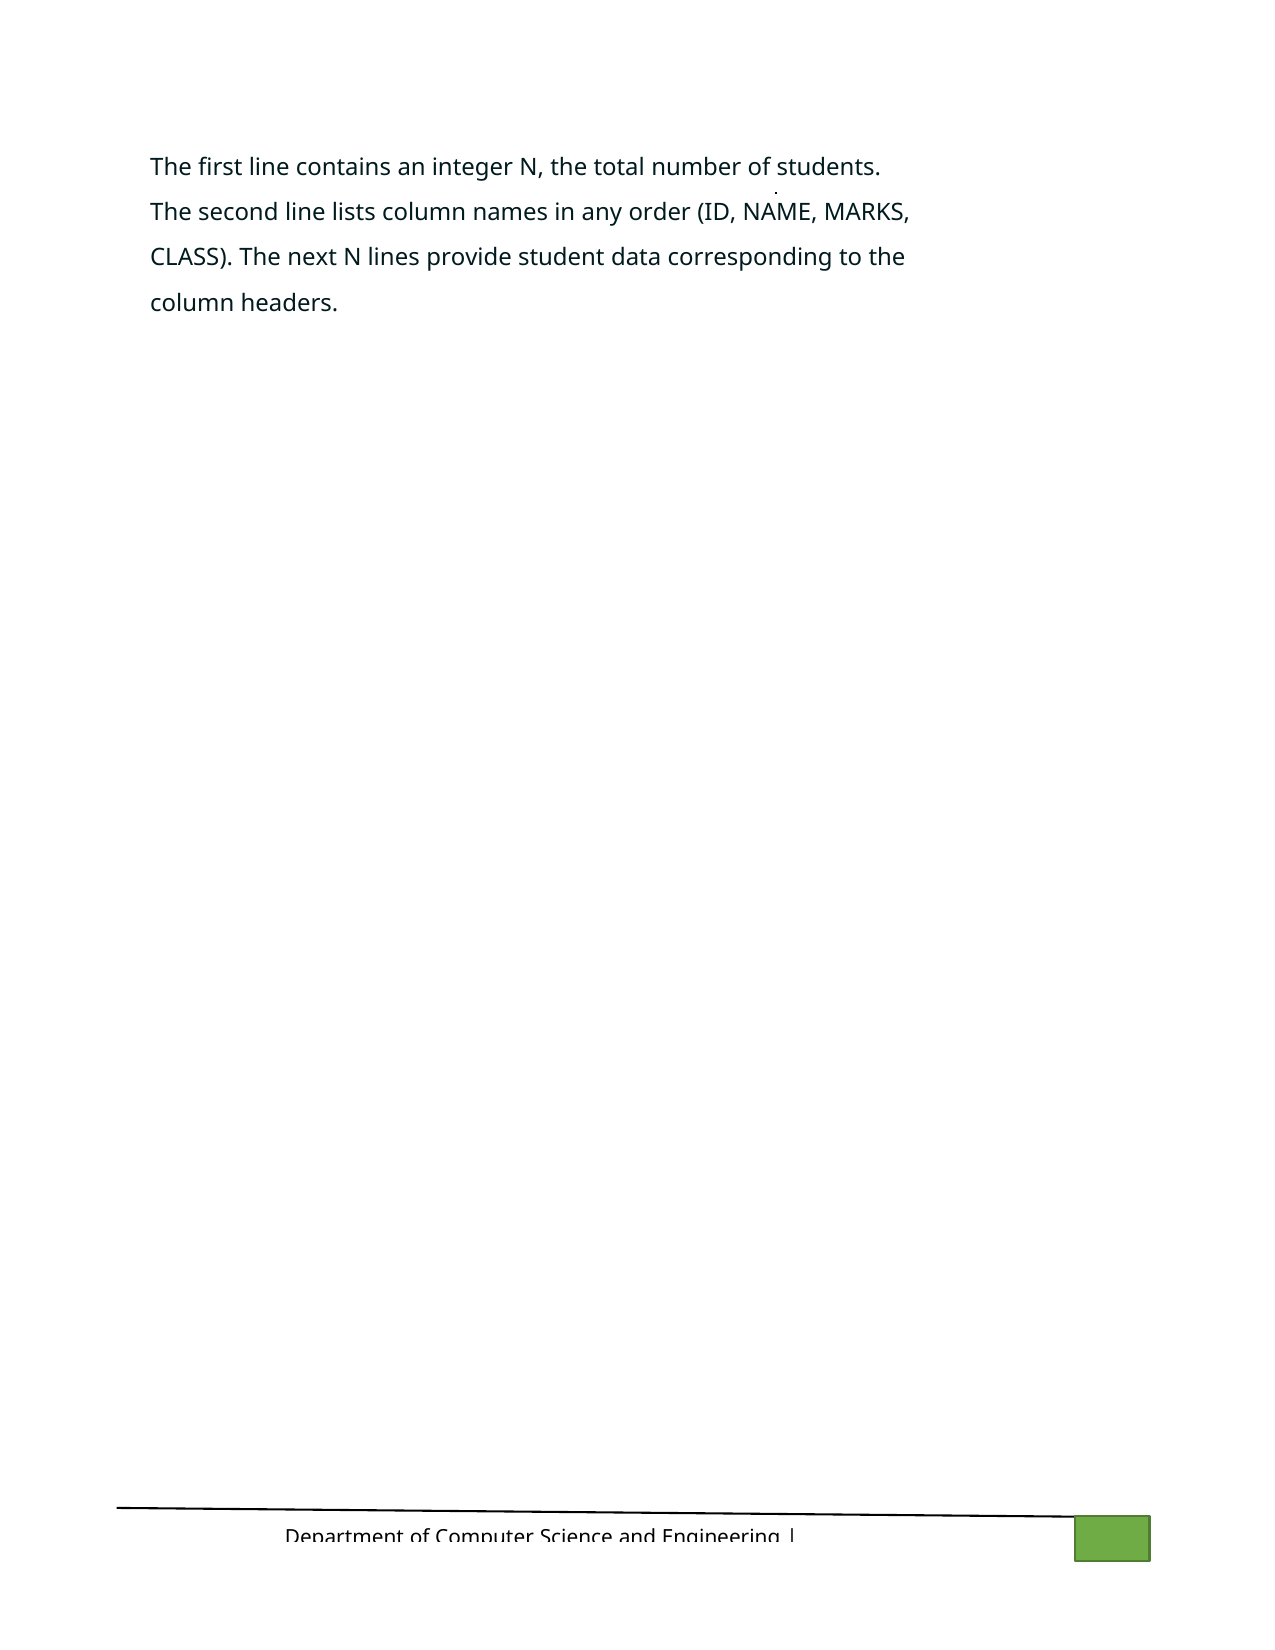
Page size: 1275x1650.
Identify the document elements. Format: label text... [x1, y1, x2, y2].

text The second line lists column names in any order (ID, NAME, MARKS, CLASS). The next N lines provide student data corresponding to the column headers. [150, 194, 986, 318]
text The first line contains an integer N, the total number of students. [150, 150, 1162, 183]
